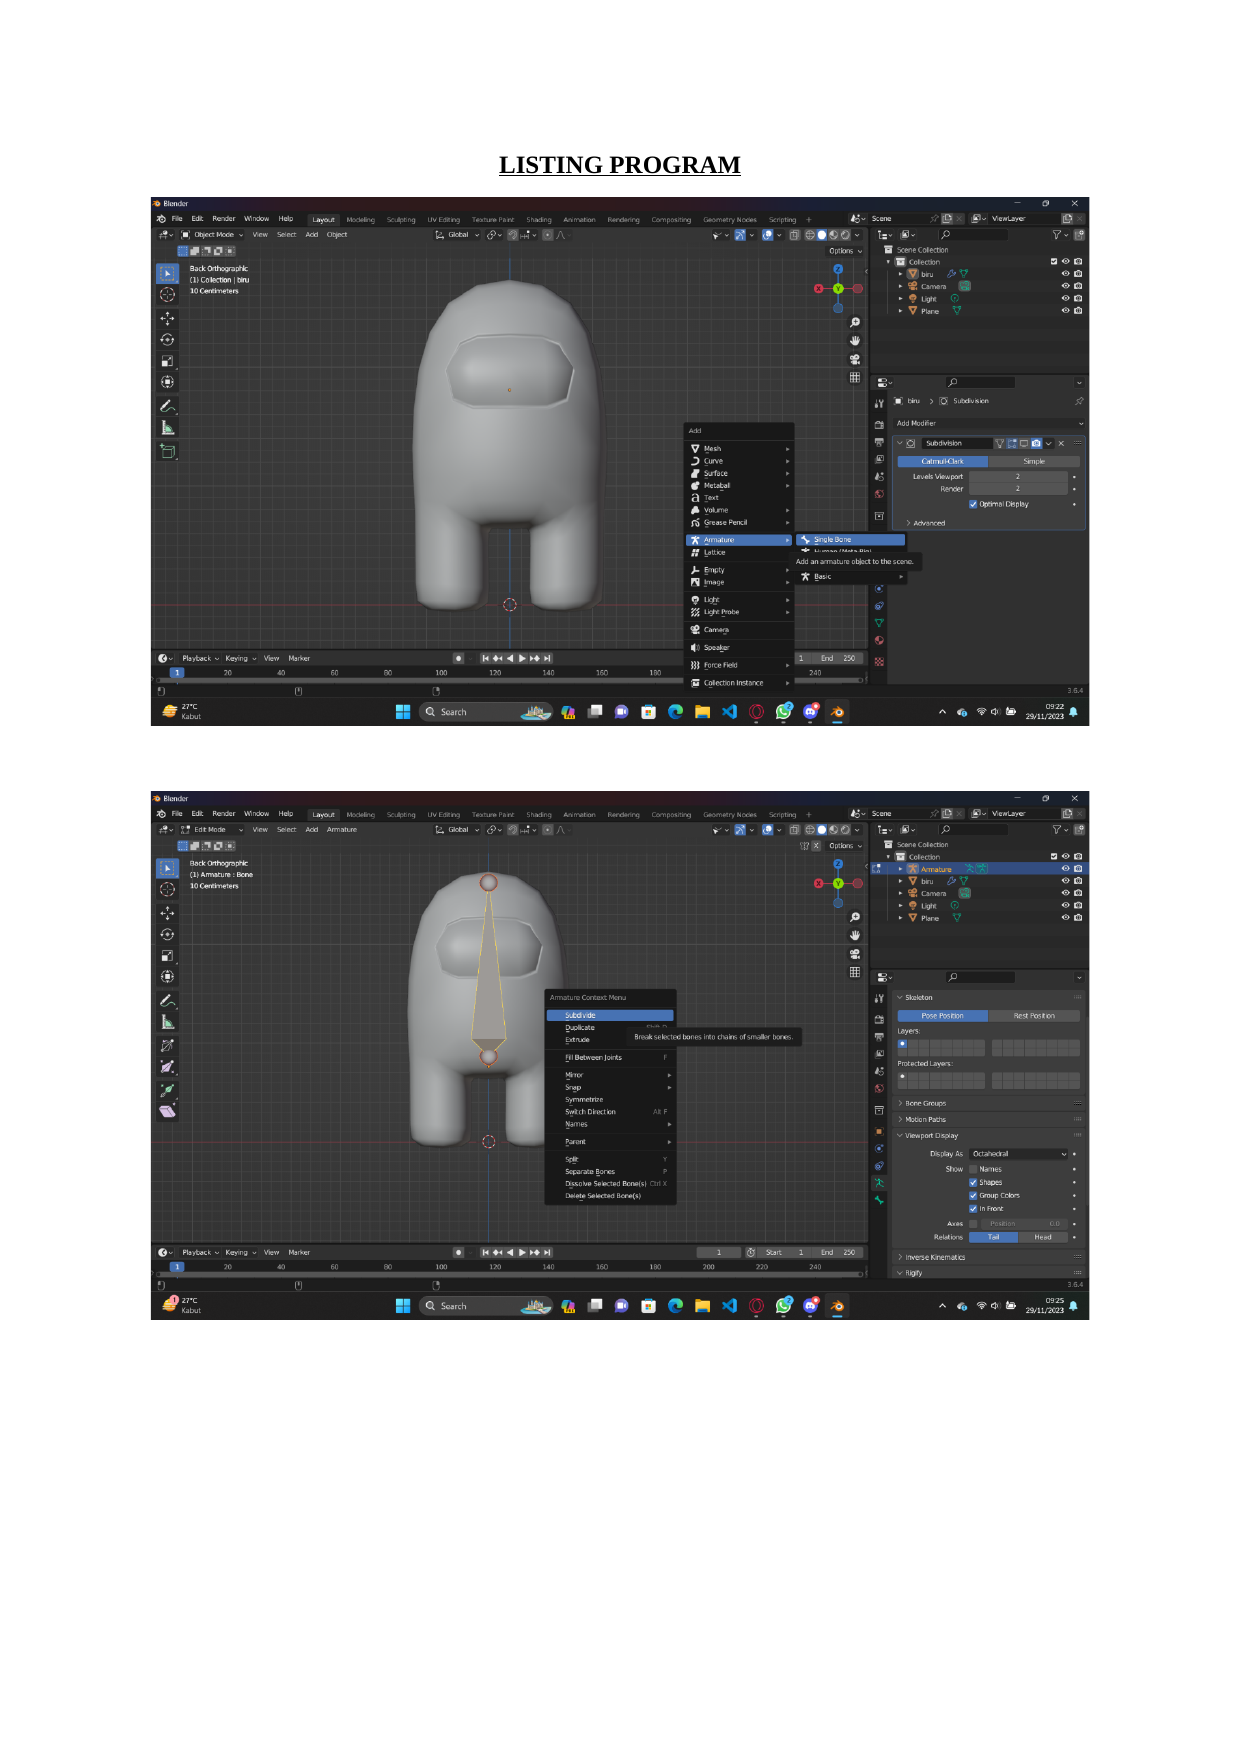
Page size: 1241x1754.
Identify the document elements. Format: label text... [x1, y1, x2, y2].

picture [150, 791, 1090, 1320]
text LISTING PROGRAM [150, 150, 1090, 179]
picture [150, 197, 1090, 726]
